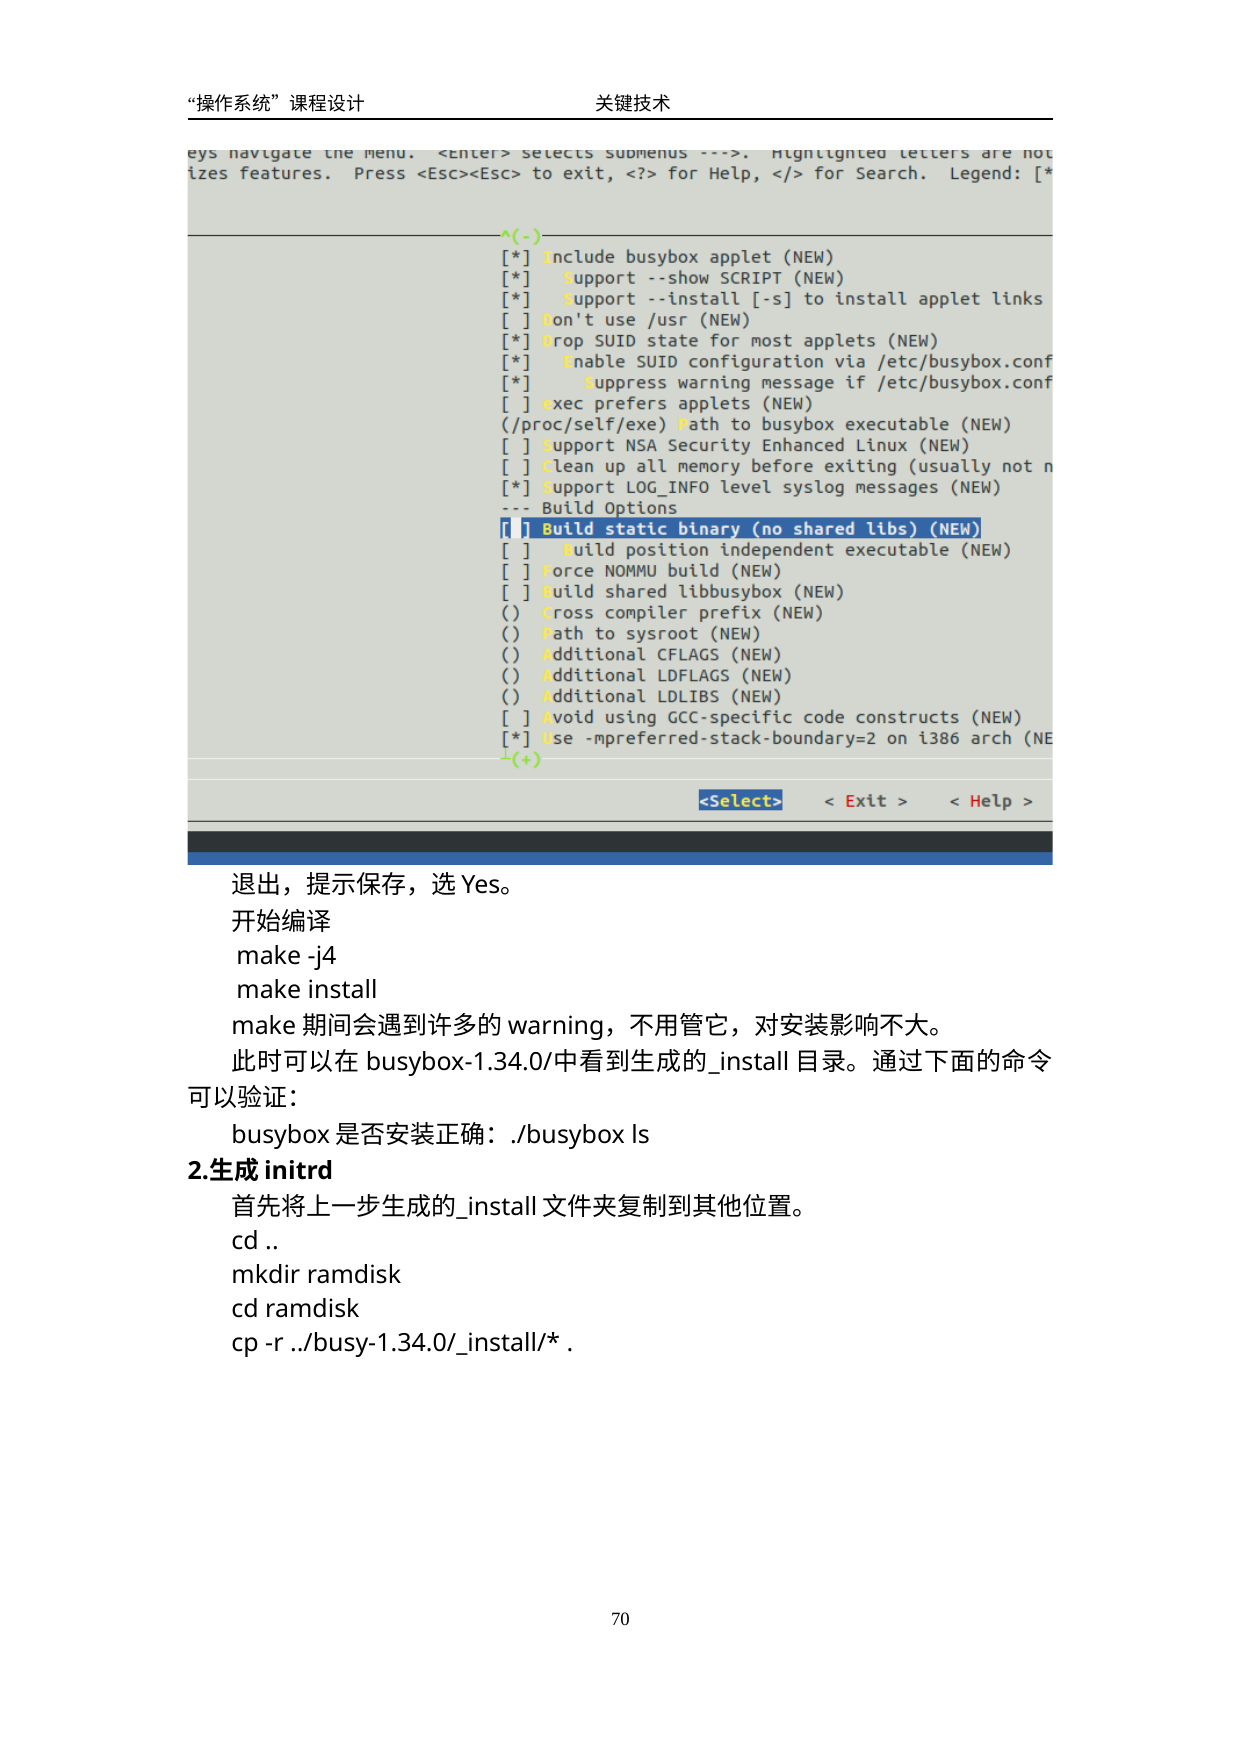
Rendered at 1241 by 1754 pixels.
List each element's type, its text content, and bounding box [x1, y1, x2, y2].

picture [187, 150, 1053, 865]
text make install [231, 971, 1053, 1005]
text make 期间会遇到许多的warning，不用管它，对安装影响不大。 [187, 1005, 1053, 1042]
text 开始编译 [187, 901, 1053, 937]
text 退出，提示保存，选Yes。 [187, 865, 1053, 901]
text cp -r ../busy-1.34.0/_install/* . [187, 1325, 1053, 1359]
text mkdir ramdisk [187, 1257, 1053, 1291]
text 首先将上一步生成的_install文件夹复制到其他位置。 [187, 1187, 1053, 1223]
text busybox是否安装正确：./busybox ls [187, 1114, 1053, 1150]
text 此时可以在busybox-1.34.0/中看到生成的_install目录。通过下面的命令可以验证： [187, 1042, 1053, 1114]
text cd .. [187, 1223, 1053, 1257]
text 2.生成initrd [187, 1150, 1053, 1187]
text make -j4 [231, 937, 1053, 971]
text cd ramdisk [187, 1291, 1053, 1325]
